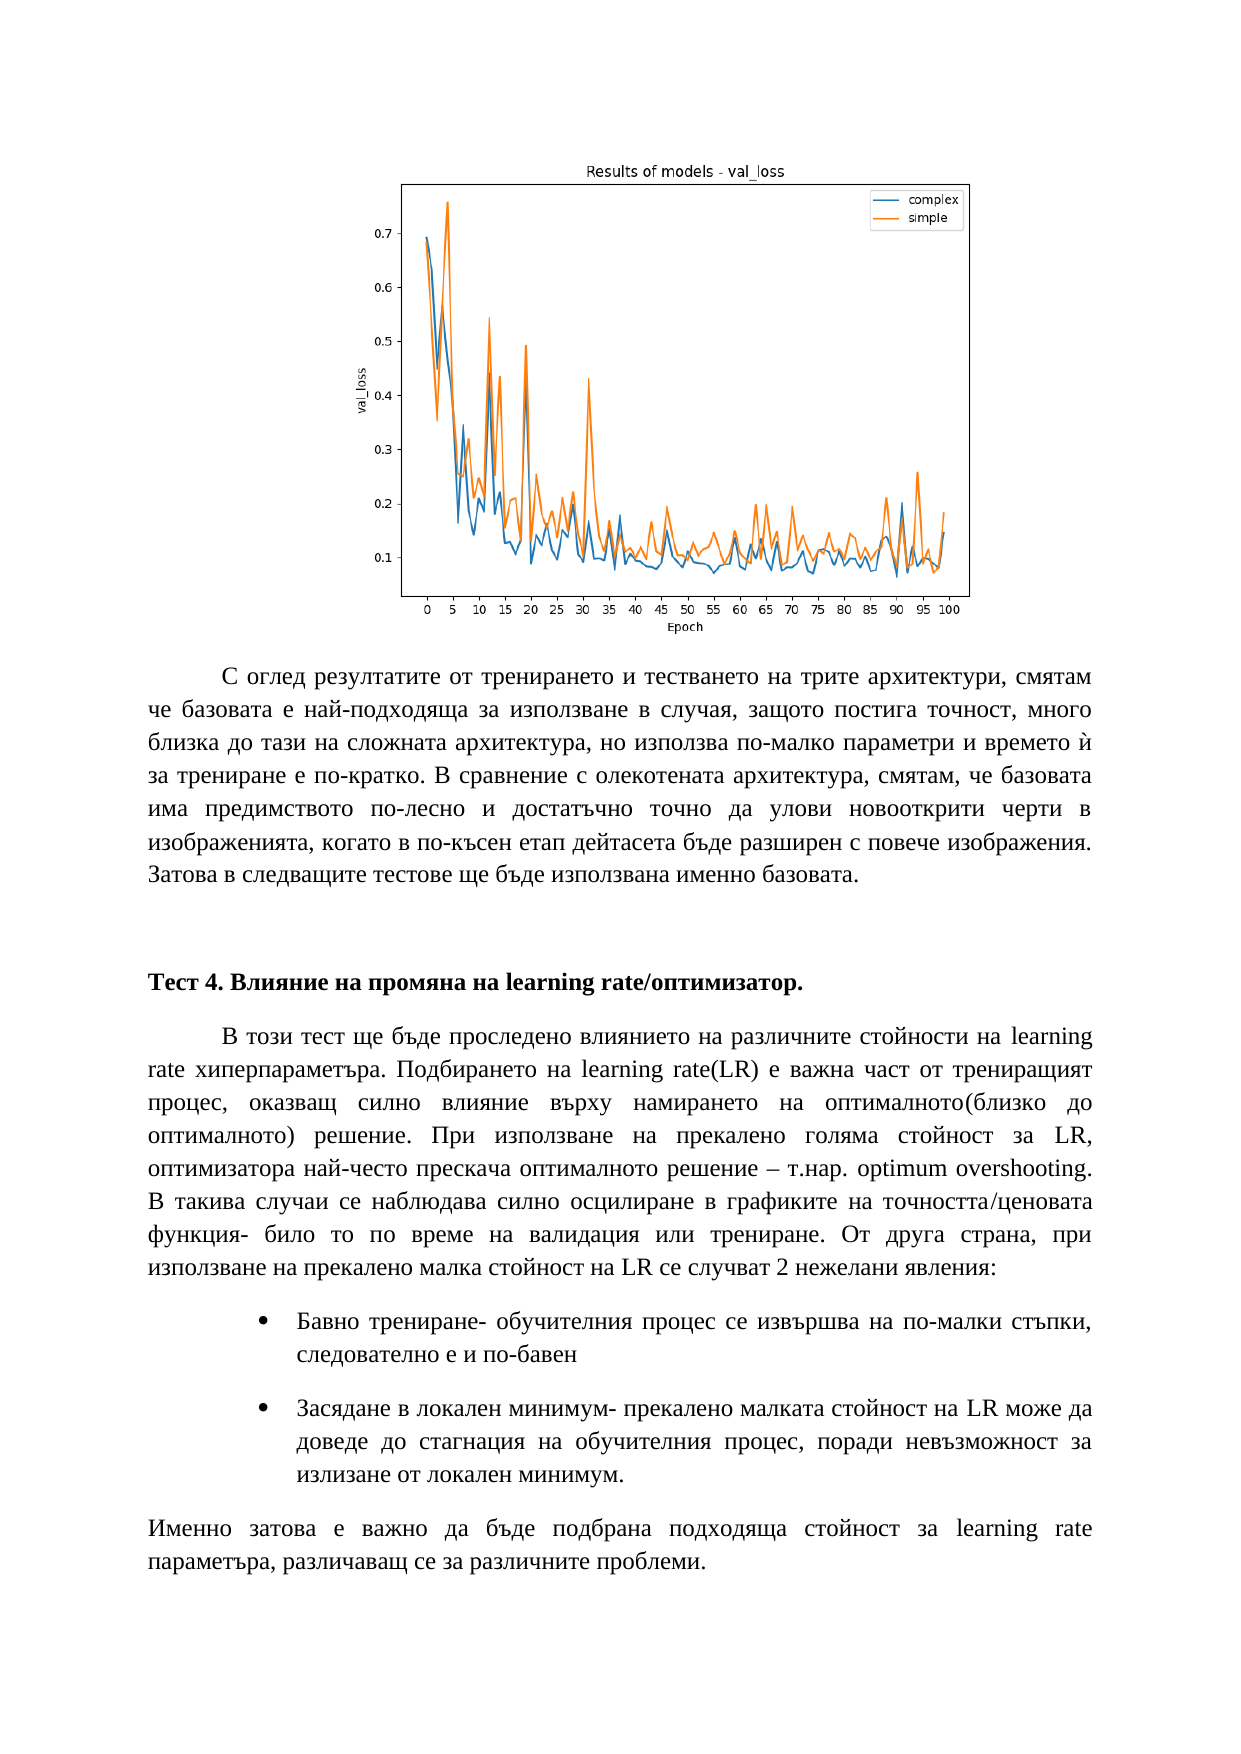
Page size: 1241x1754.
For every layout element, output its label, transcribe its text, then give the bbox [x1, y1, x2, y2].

list Бавно трениране- обучителния процес се извършва на по-малки стъпки, следователно е и по-бавен [259, 1306, 1093, 1368]
text Именно затова е важно да бъде подбрана подходяща стойност за learning rate параметъра, различаващ се за различните проблеми. [148, 1513, 1093, 1575]
list Засядане в локален минимум- прекалено малката стойност на LR може да доведе до стагнация на обучителния процес, поради невъзможност за излизане от локален минимум. [259, 1393, 1093, 1488]
text Тест 4. Влияние на промяна на learning rate/оптимизатор. [148, 967, 1093, 996]
text С оглед резултатите от тренирането и тестването на трите архитектури, смятам че базовата е най-подходяща за използване в случая, защото постига точност, много близка до тази на сложната архитектура, но използва по-малко параметри и времето ѝ за трениране е по-кратко. В сравнение с олекотената архитектура, смятам, че базовата има предимството по-лесно и достатъчно точно да улови новооткрити черти в изображенията, когато в по-късен етап дейтасета бъде разширен с повече изображения. Затова в следващите тестове ще бъде използвана именно базовата. [148, 661, 1093, 888]
picture [339, 147, 975, 637]
text В този тест ще бъде проследено влиянието на различните стойности на learning rate хиперпараметъра. Подбирането на learning rate(LR) е важна част от трениращият процес, оказващ силно влияние върху намирането на оптималното(близко до оптималното) решение. При използване на прекалено голяма стойност за LR, оптимизатора най-често прескача оптималното решение – т.нар. optimum overshooting. В такива случаи се наблюдава силно осцилиране в графиките на точността/ценовата функция- било то по време на валидация или трениране. От друга страна, при използване на прекалено малка стойност на LR се случват 2 нежелани явления: [148, 1021, 1093, 1281]
